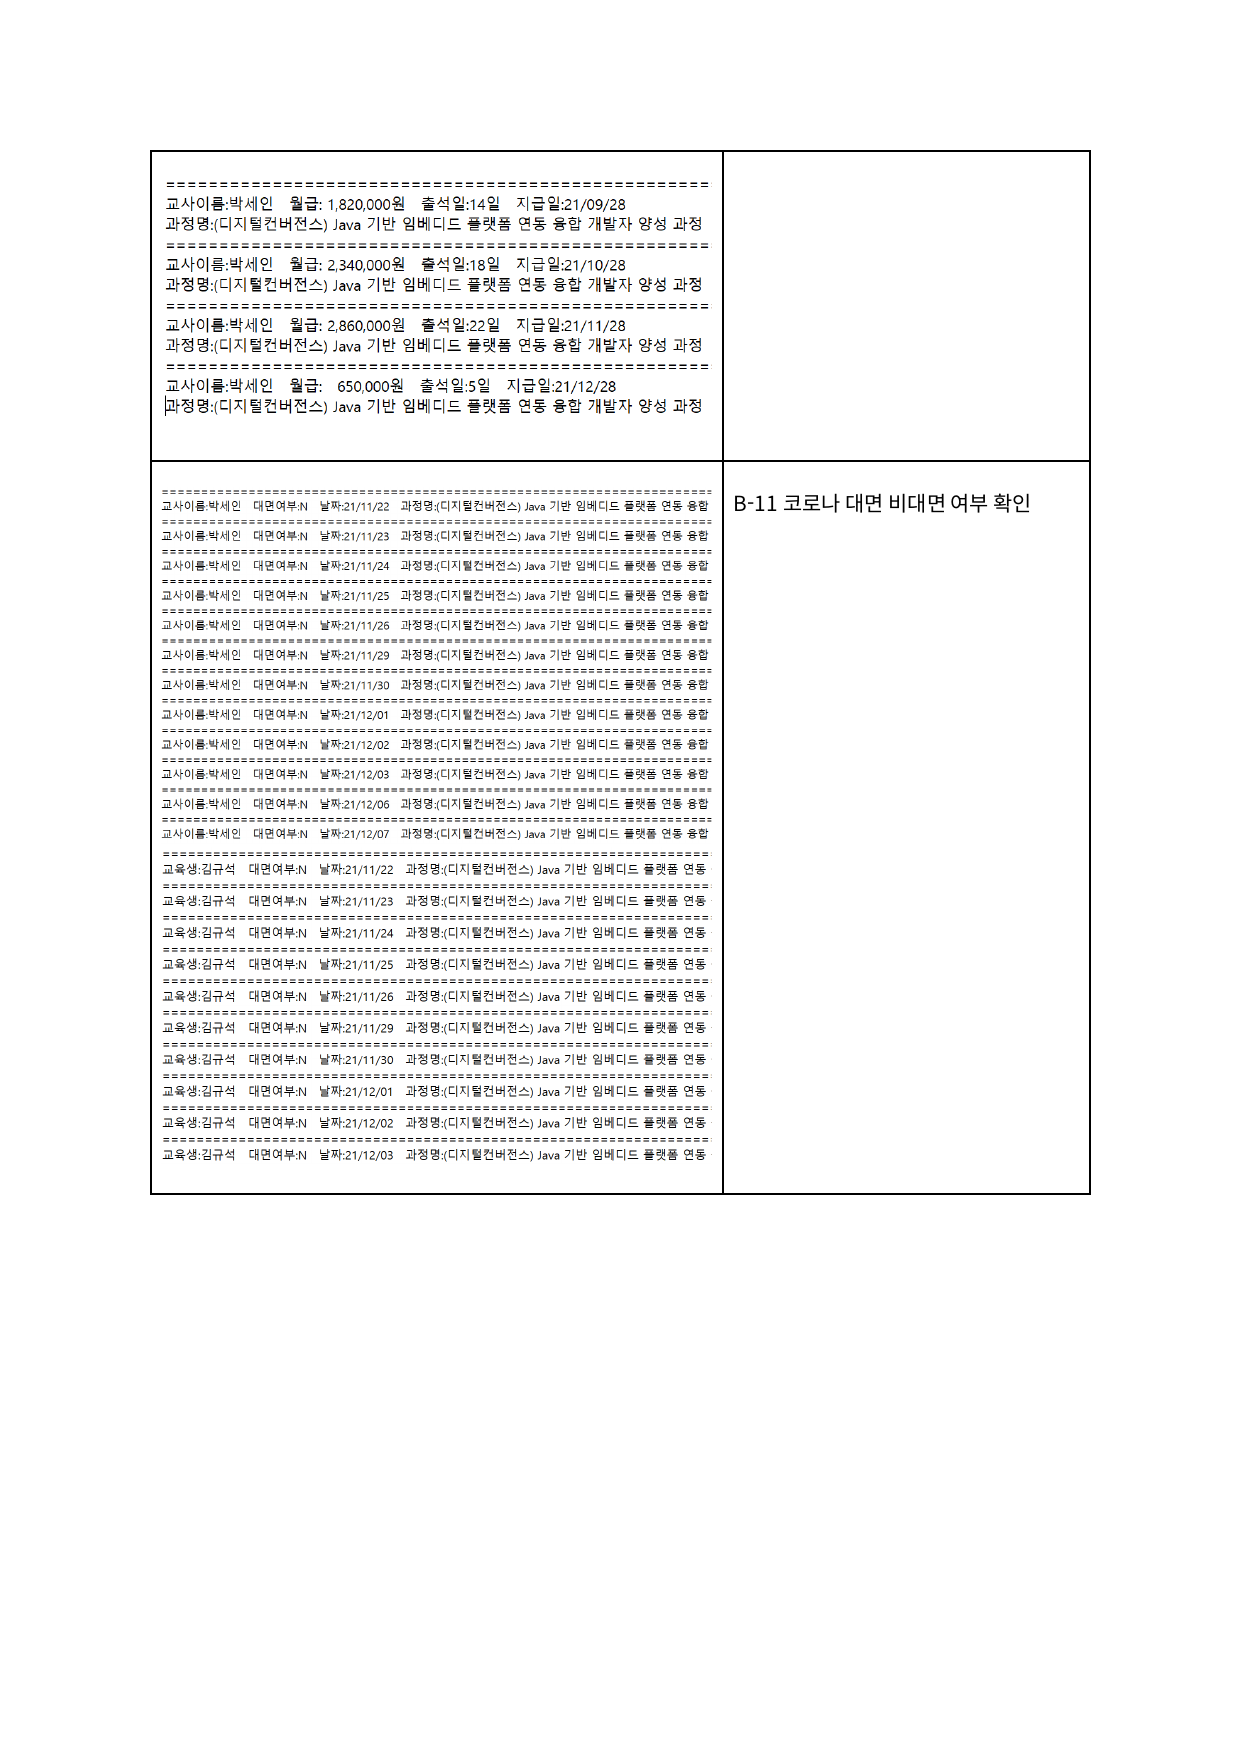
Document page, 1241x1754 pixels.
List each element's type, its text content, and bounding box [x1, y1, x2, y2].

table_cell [724, 152, 1089, 460]
picture [161, 847, 712, 1164]
picture [161, 487, 712, 844]
table_cell [152, 152, 722, 460]
picture [161, 177, 712, 432]
table_cell [152, 462, 722, 1193]
table_cell B-11 코로나 대면 비대면 여부 확인 [724, 462, 1089, 1193]
